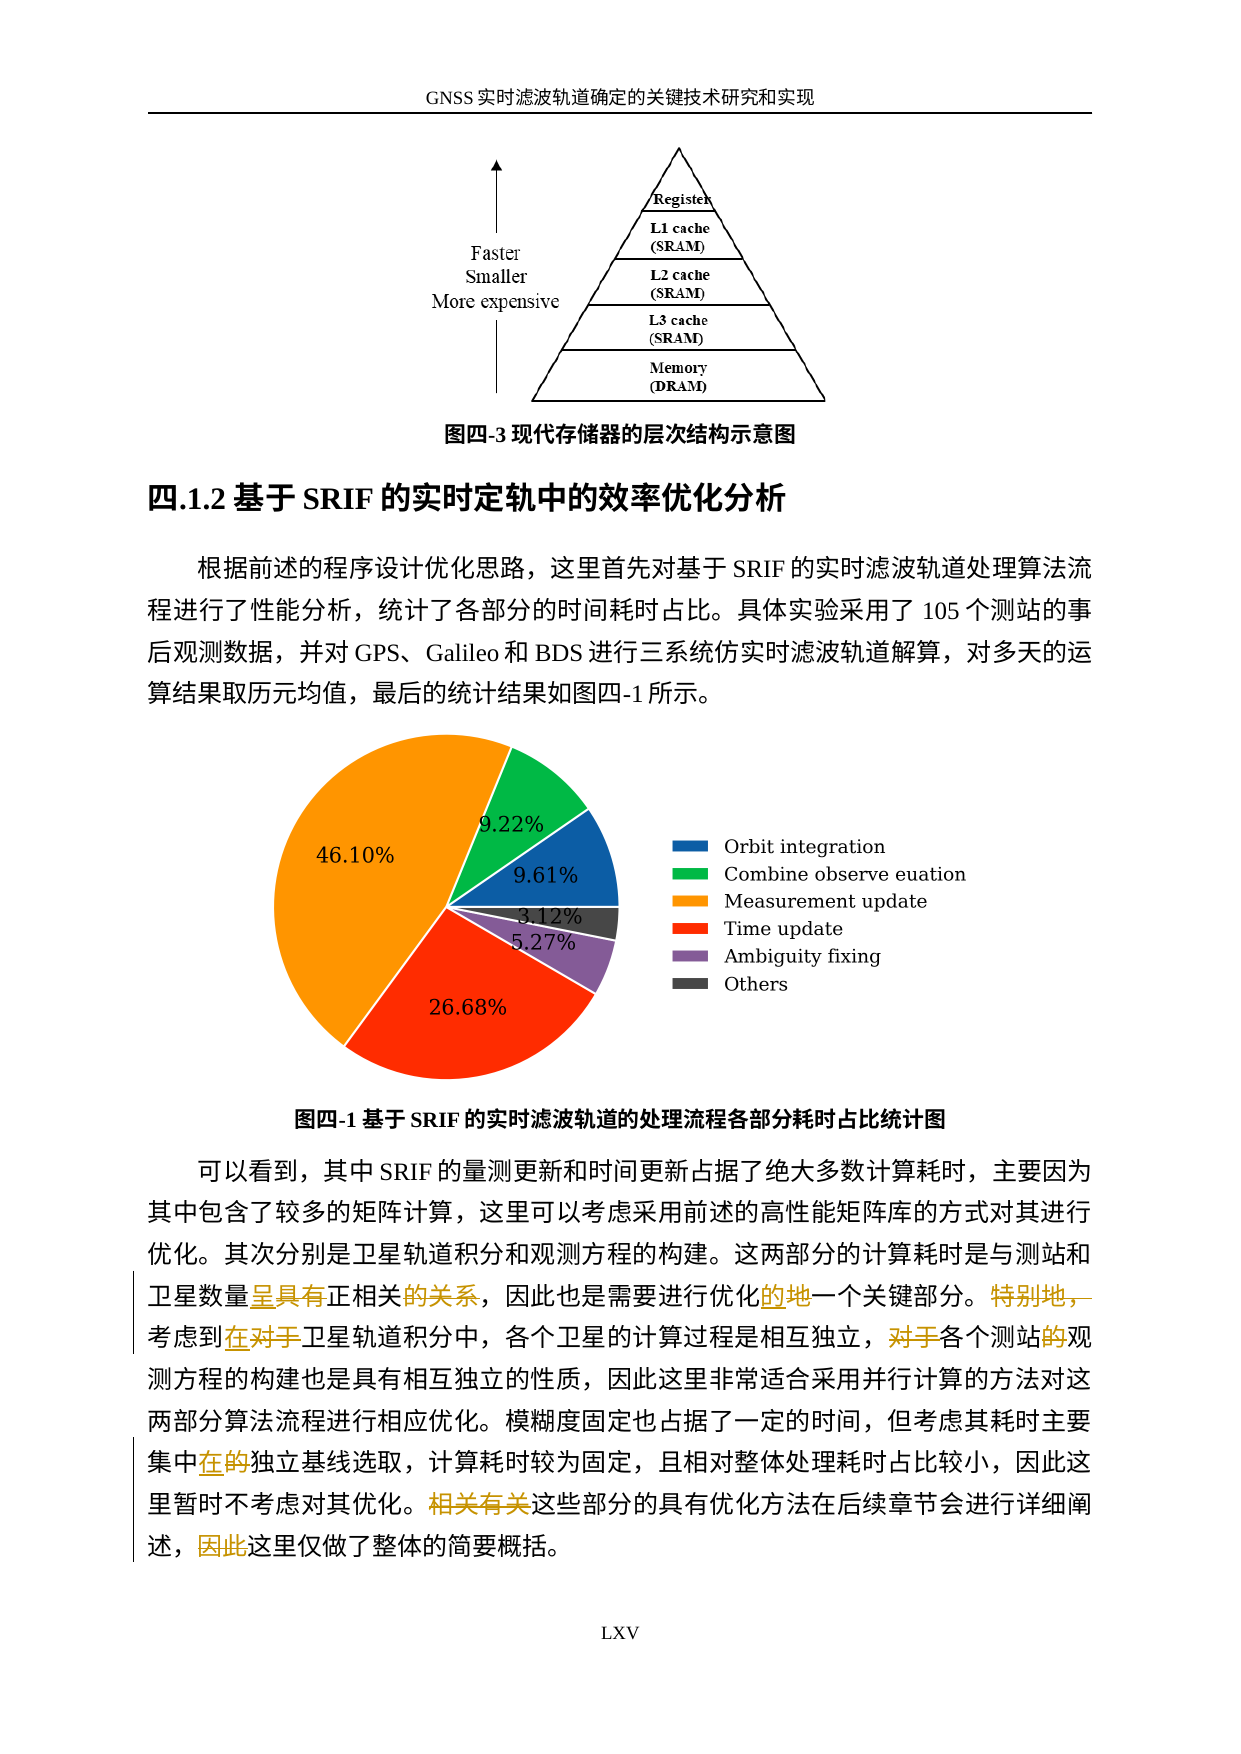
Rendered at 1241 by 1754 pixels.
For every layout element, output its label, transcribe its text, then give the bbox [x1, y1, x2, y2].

text 现代存储器的层次结构示意图 [148, 417, 1092, 448]
text 根据前述的程序设计优化思路，这里首先对基于SRIF的实时滤波轨道处理算法流程进行了性能分析，统计了各部分的时间耗时占比。具体实验采用了105个测站的事后观测数据，并对GPS、Galileo和BDS进行三系统仿实时滤波轨道解算，对多天的运算结果取历元均值，最后的统计结果如图4-4所示。 [148, 543, 1092, 710]
text 基于SRIF的实时滤波轨道的处理流程各部分耗时占比统计图 [148, 1102, 1092, 1133]
picture [414, 147, 826, 404]
text 基于SRIF的实时定轨中的效率优化分析 [148, 473, 1092, 518]
text 可以看到，其中SRIF的量测更新和时间更新占据了绝大多数计算耗时，主要因为其中包含了较多的矩阵计算，这里可以考虑采用前述的高性能矩阵库的方式对其进行优化。其次分别是卫星轨道积分和观测方程的构建。这两部分的计算耗时是与测站和卫星数量正相关，因此也是需要进行优化一个关键部分。考虑到卫星轨道积分中，各个卫星的计算过程是相互独立，各个测站观测方程的构建也是具有相互独立的性质，因此这里非常适合采用并行计算的方法对这两部分算法流程进行相应优化。模糊度固定也占据了一定的时间，但考虑其耗时主要集中独立基线选取，计算耗时较为固定，且相对整体处理耗时占比较小，因此这里暂时不考虑对其优化。这些部分的具有优化方法在后续章节会进行详细阐述，这里仅做了整体的简要概括。 [148, 1146, 1092, 1562]
picture [260, 722, 981, 1089]
